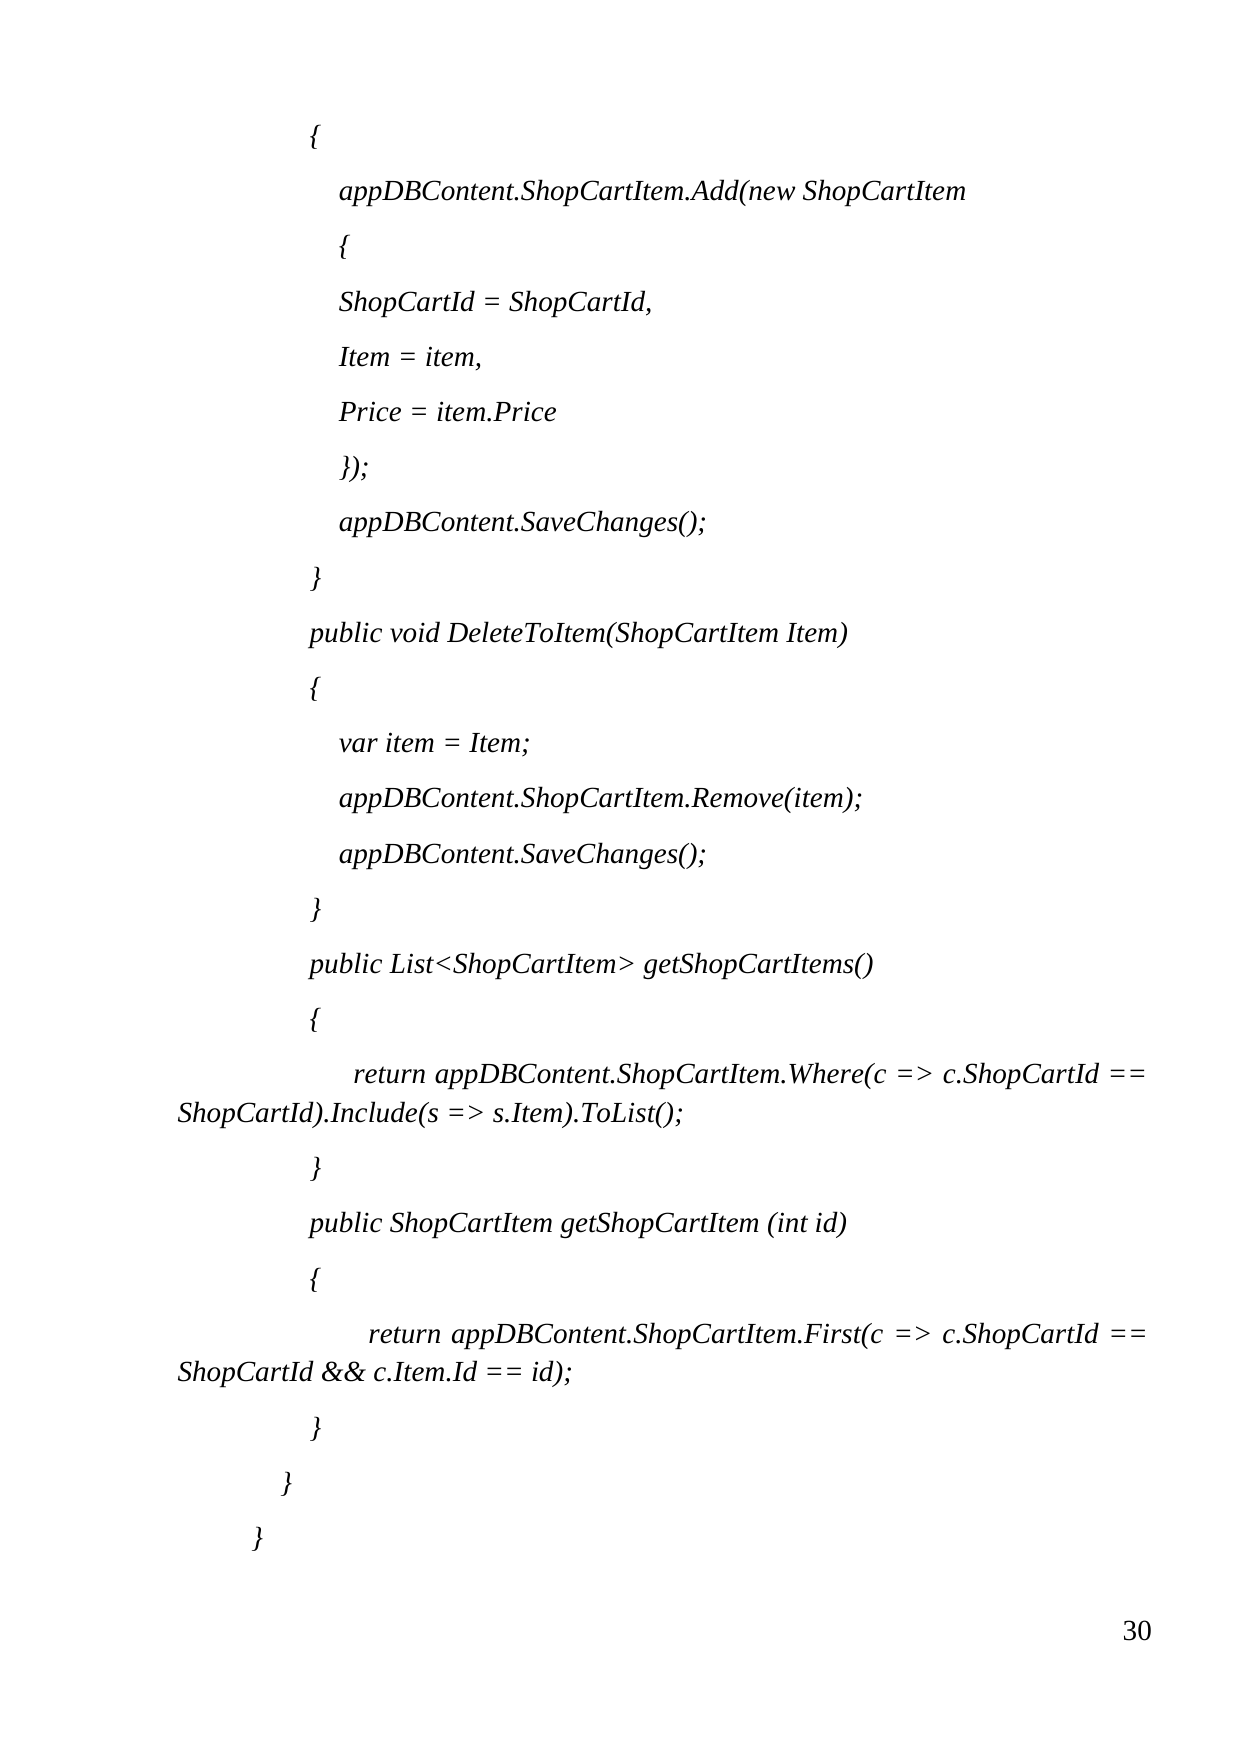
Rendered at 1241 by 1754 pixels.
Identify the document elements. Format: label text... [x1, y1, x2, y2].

text { [177, 1537, 1152, 1570]
text appDBContent.SaveChanges(); [177, 781, 1152, 814]
text } [177, 1167, 1152, 1201]
text return appDBContent.ShopCartItem.Where(c => c.ShopCartId == ShopCartId).Include(s => s.Item).ToList(); [177, 1333, 1152, 1405]
text appDBContent.ShopCartItem.Remove(item); [177, 1057, 1152, 1090]
text Price = item.Price [177, 670, 1152, 704]
text } [177, 836, 1152, 869]
text } [177, 228, 1152, 262]
text Item = item, [177, 615, 1152, 648]
text }); [177, 725, 1152, 759]
text return new ShopCart(context) { ShopCartId = shopCartId }; [177, 173, 1152, 207]
text { [177, 1277, 1152, 1311]
text ShopCartId = ShopCartId, [177, 560, 1152, 593]
text } [177, 1426, 1152, 1460]
text { [177, 504, 1152, 538]
text public void DeleteToItem(ShopCartItem Item) [177, 891, 1152, 924]
text { [177, 394, 1152, 428]
text appDBContent.SaveChanges(); [177, 1112, 1152, 1145]
text session.SetString("CartId", shopCartId); [177, 118, 1152, 152]
text public void AddToCart(GardeningItem item) [177, 339, 1152, 372]
text var item = Item; [177, 1001, 1152, 1035]
text public ShopCartItem getShopCartItem (int id) [177, 1482, 1152, 1515]
text { [177, 946, 1152, 980]
text public List<ShopCartItem> getShopCartItems() [177, 1222, 1152, 1256]
text appDBContent.ShopCartItem.Add(new ShopCartItem [177, 449, 1152, 483]
